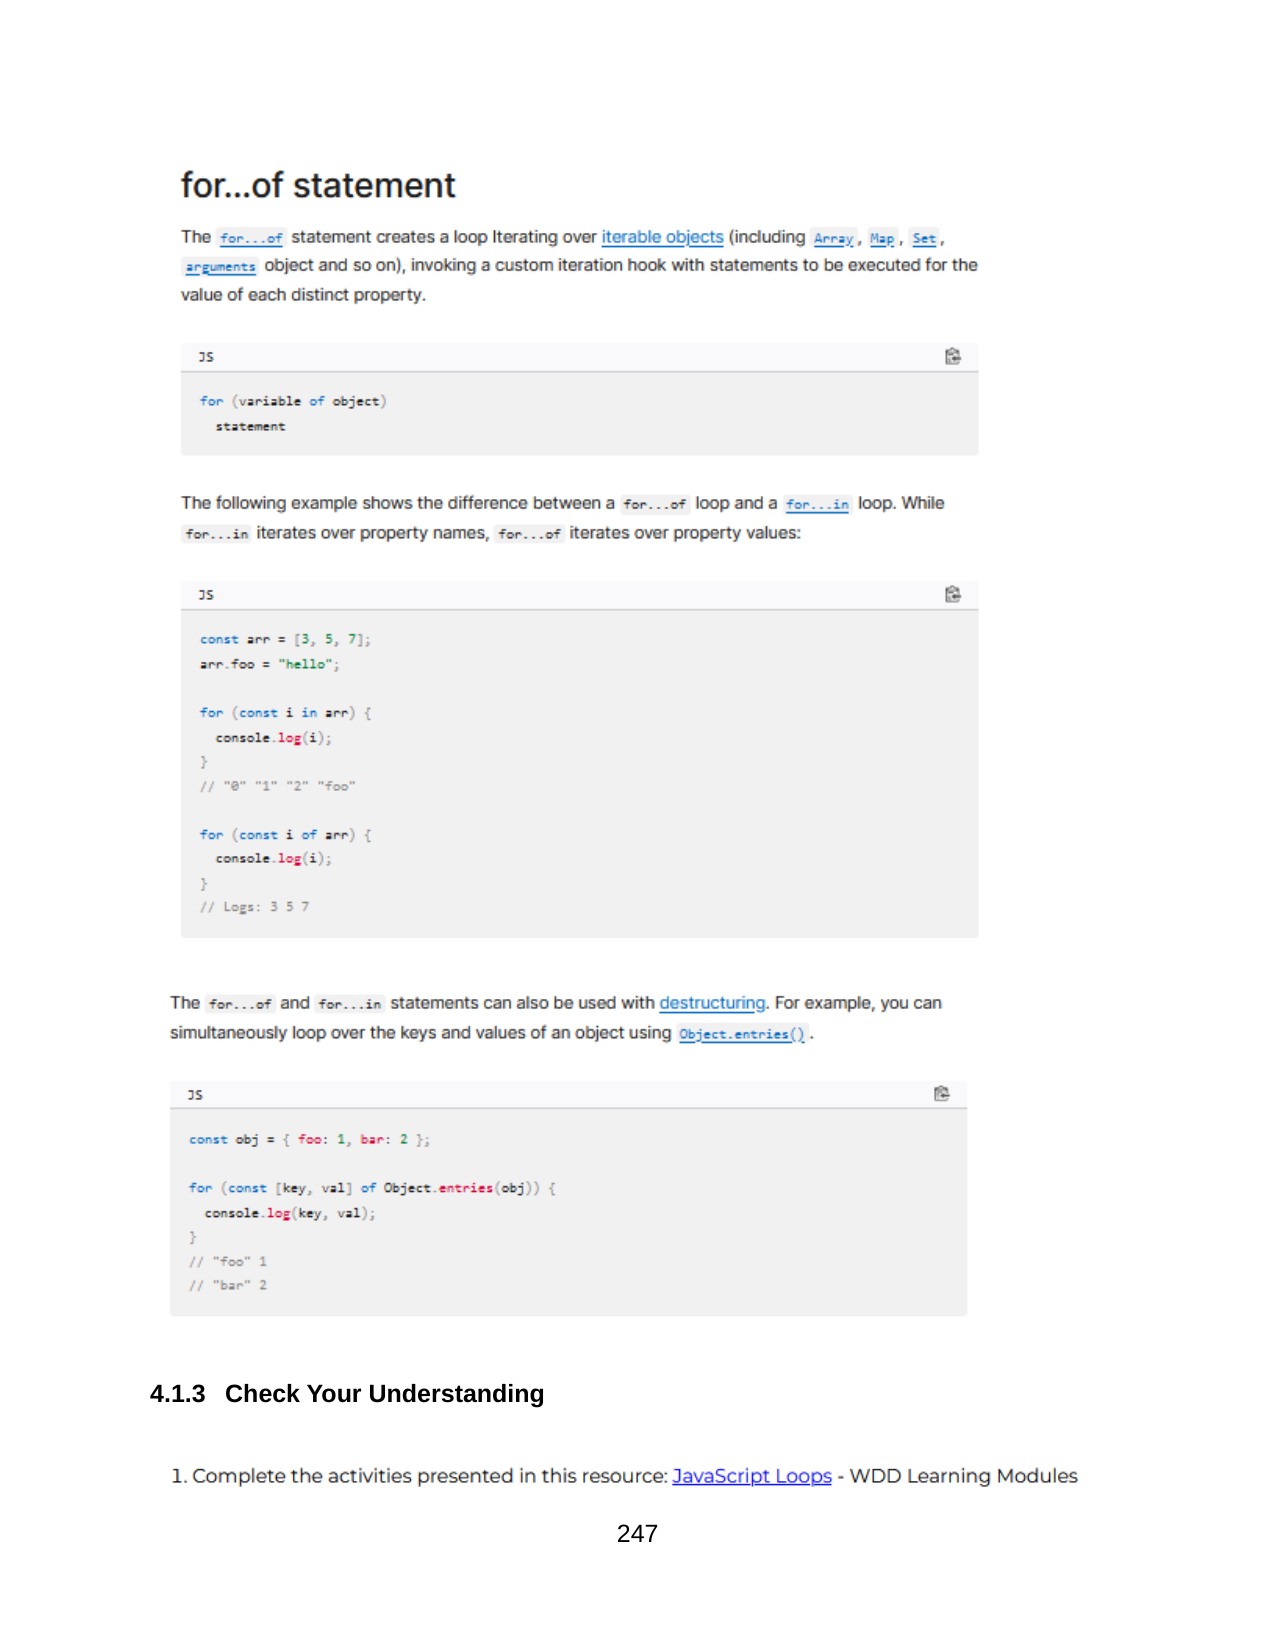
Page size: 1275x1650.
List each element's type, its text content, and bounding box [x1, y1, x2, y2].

picture [150, 150, 1010, 938]
picture [150, 1447, 1125, 1495]
subtitle Check Your Understanding [150, 1379, 1125, 1408]
picture [150, 977, 980, 1340]
